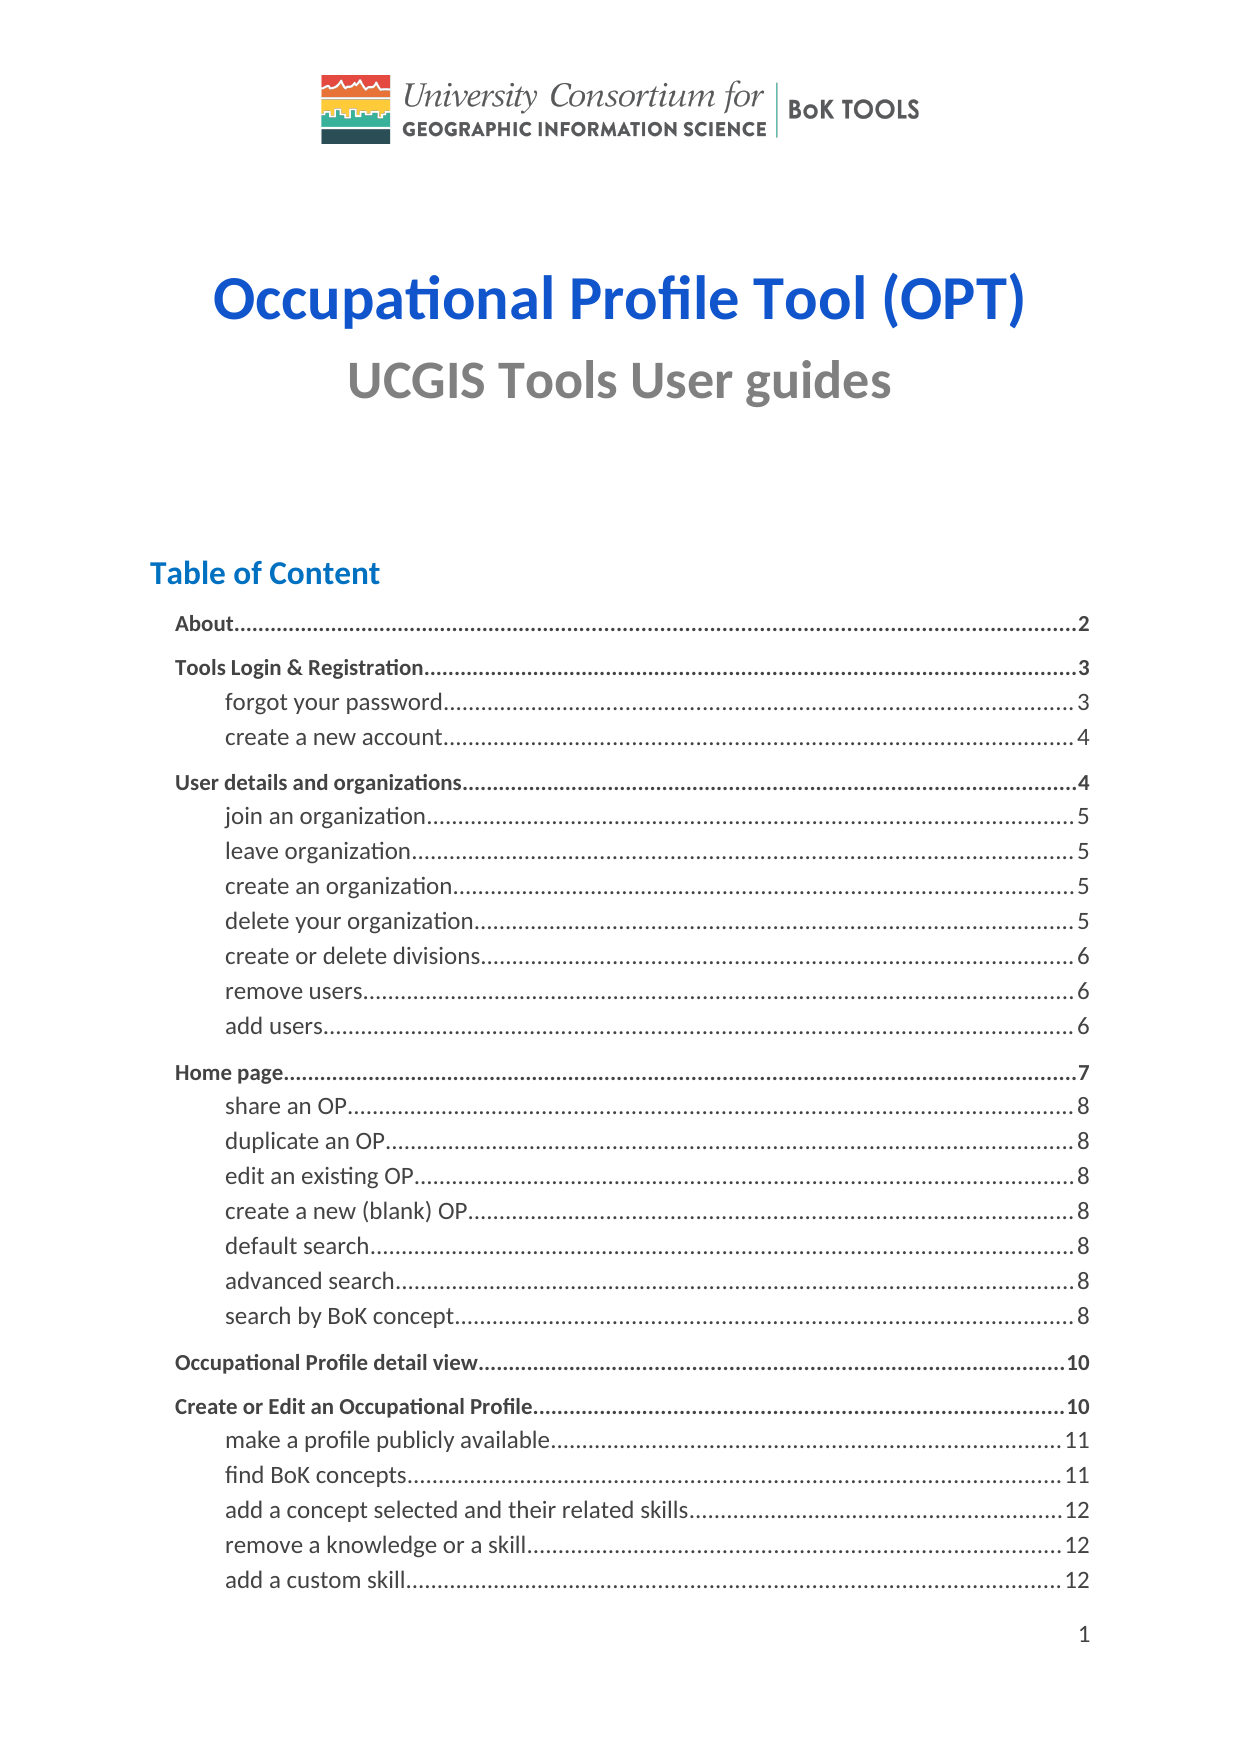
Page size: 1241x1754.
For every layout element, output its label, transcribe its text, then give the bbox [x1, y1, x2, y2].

title UCGIS Tools User guides [150, 346, 1090, 412]
picture [321, 75, 919, 144]
title Occupational Profile Tool (OPT) [150, 259, 1090, 335]
